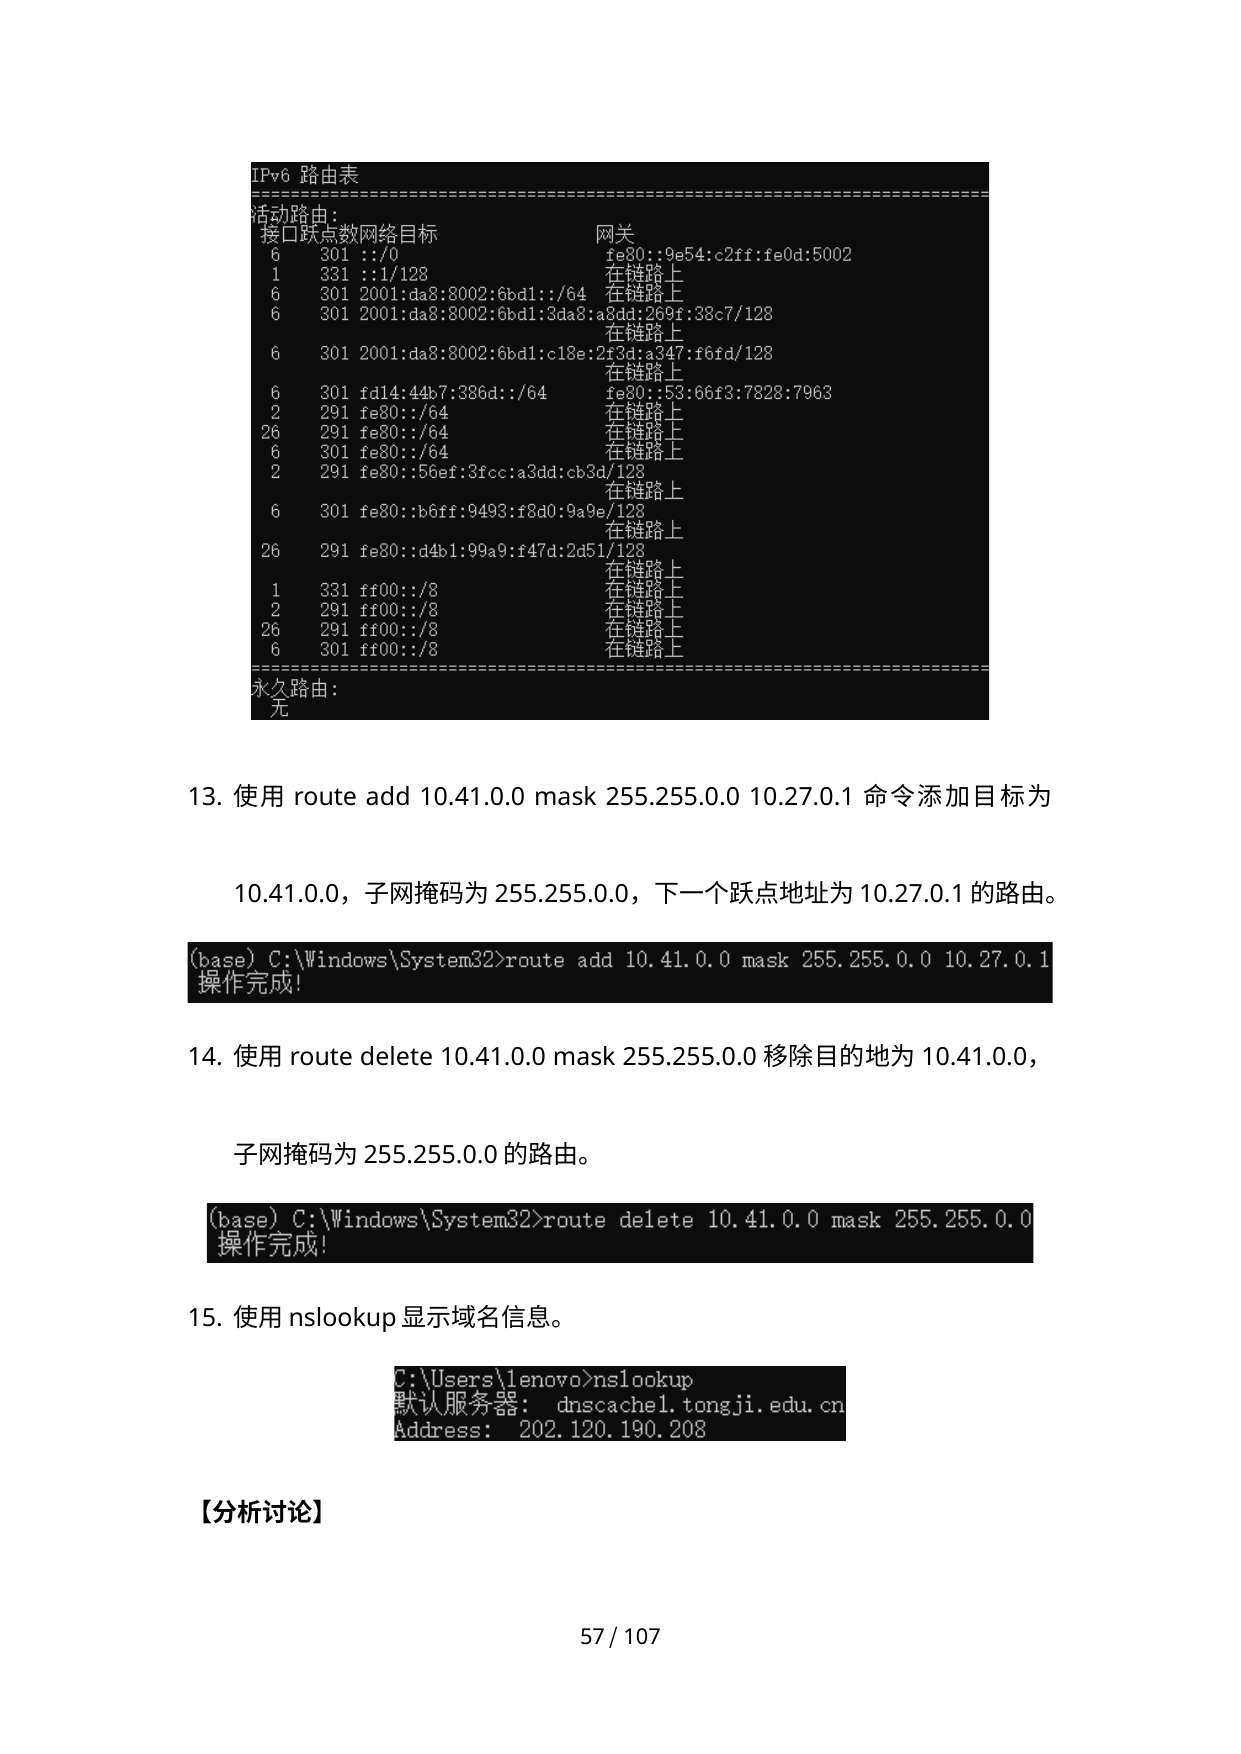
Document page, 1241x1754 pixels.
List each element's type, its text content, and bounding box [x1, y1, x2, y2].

picture [206, 1203, 1034, 1263]
list 使用nslookup显示域名信息。 [187, 1283, 1053, 1348]
list 使用route add 10.41.0.0 mask 255.255.0.0 10.27.0.1命令添加目标为10.41.0.0，子网掩码为255.255.0.0，下一个跃点地址为10.27.0.1的路由。 [187, 762, 1053, 924]
picture [394, 1366, 846, 1441]
text 【分析讨论】 [187, 1478, 1053, 1543]
picture [251, 162, 990, 720]
list 使用route delete 10.41.0.0 mask 255.255.0.0移除目的地为10.41.0.0，子网掩码为255.255.0.0的路由。 [187, 1022, 1053, 1185]
picture [187, 942, 1053, 1003]
